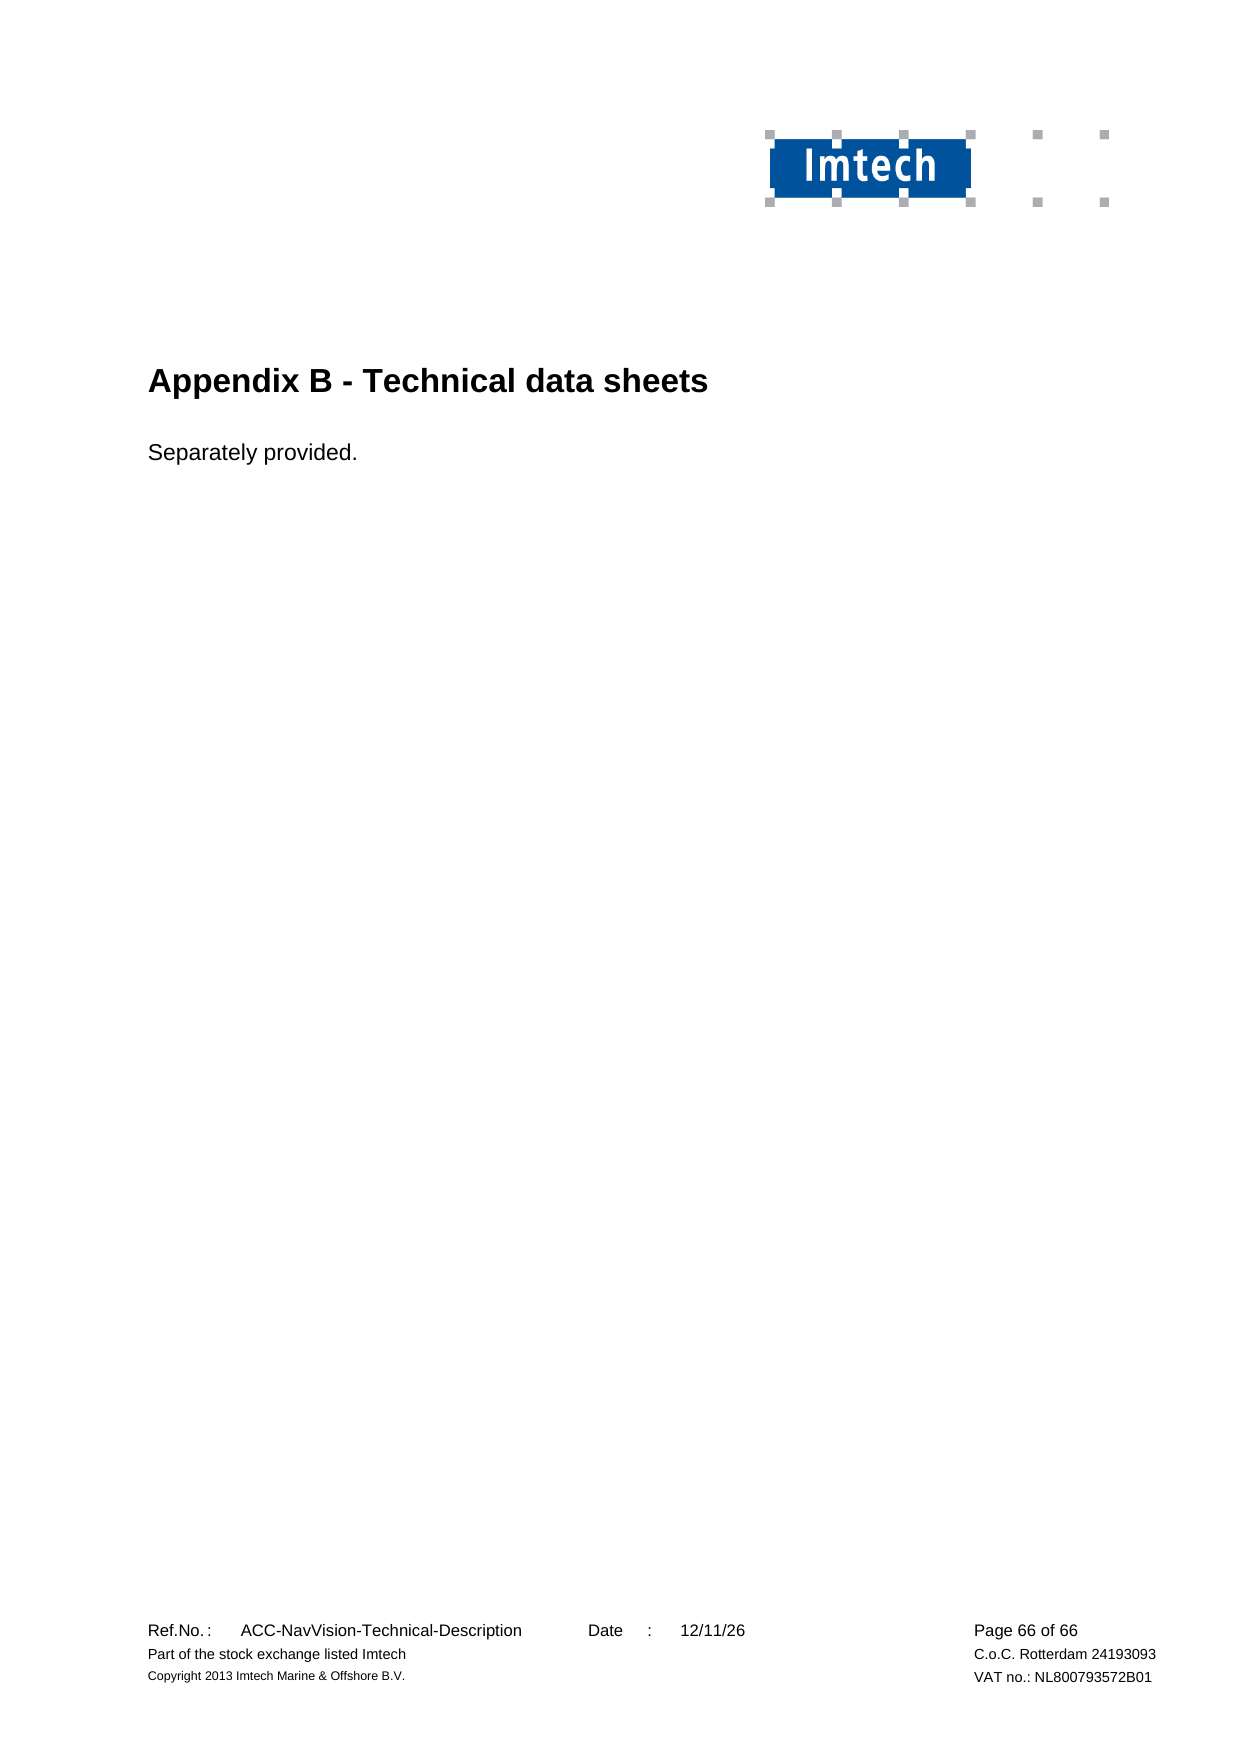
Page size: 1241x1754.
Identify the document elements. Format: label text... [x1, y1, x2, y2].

text Separately provided. [148, 439, 1122, 465]
subtitle Appendix B - Technical data sheets [148, 350, 1122, 400]
picture [765, 130, 1109, 207]
